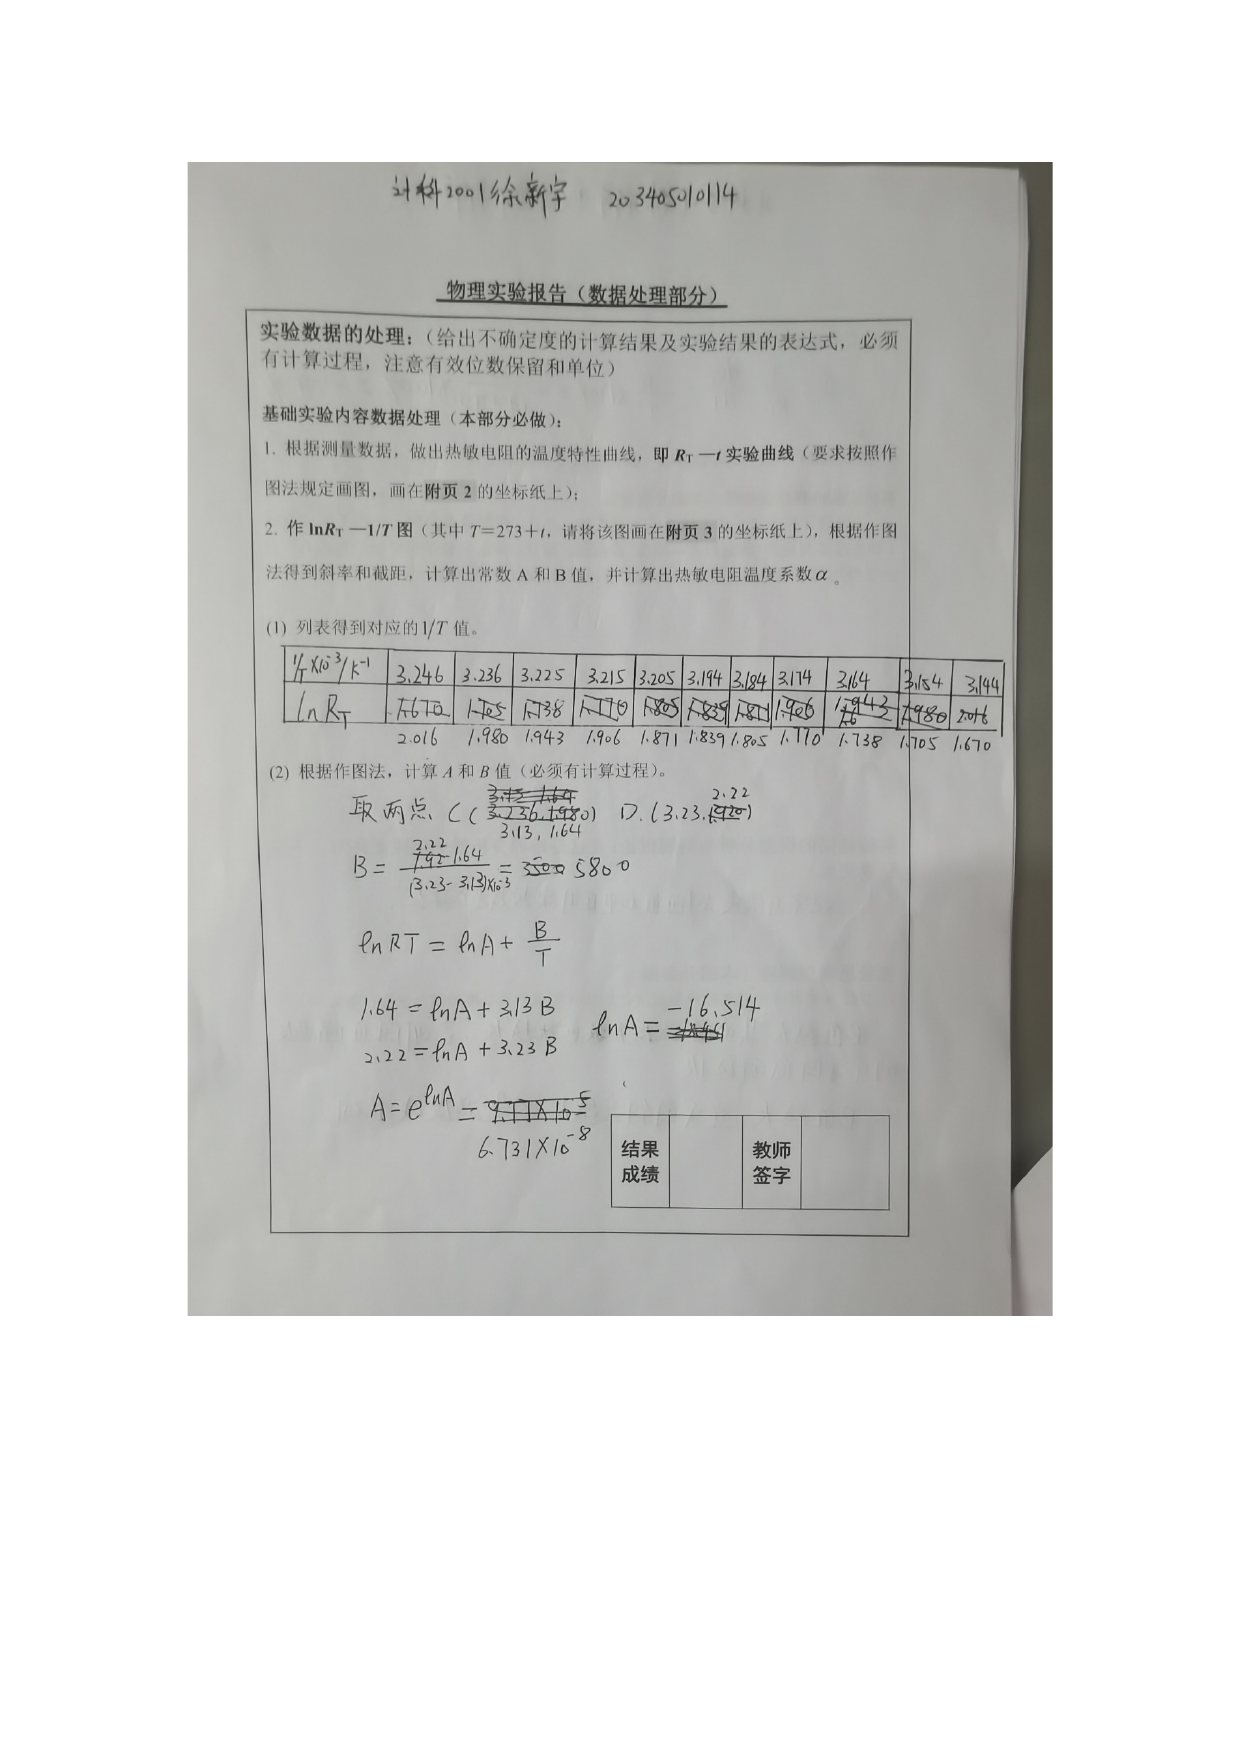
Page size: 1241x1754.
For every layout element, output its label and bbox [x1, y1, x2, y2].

picture [187, 162, 1053, 1316]
